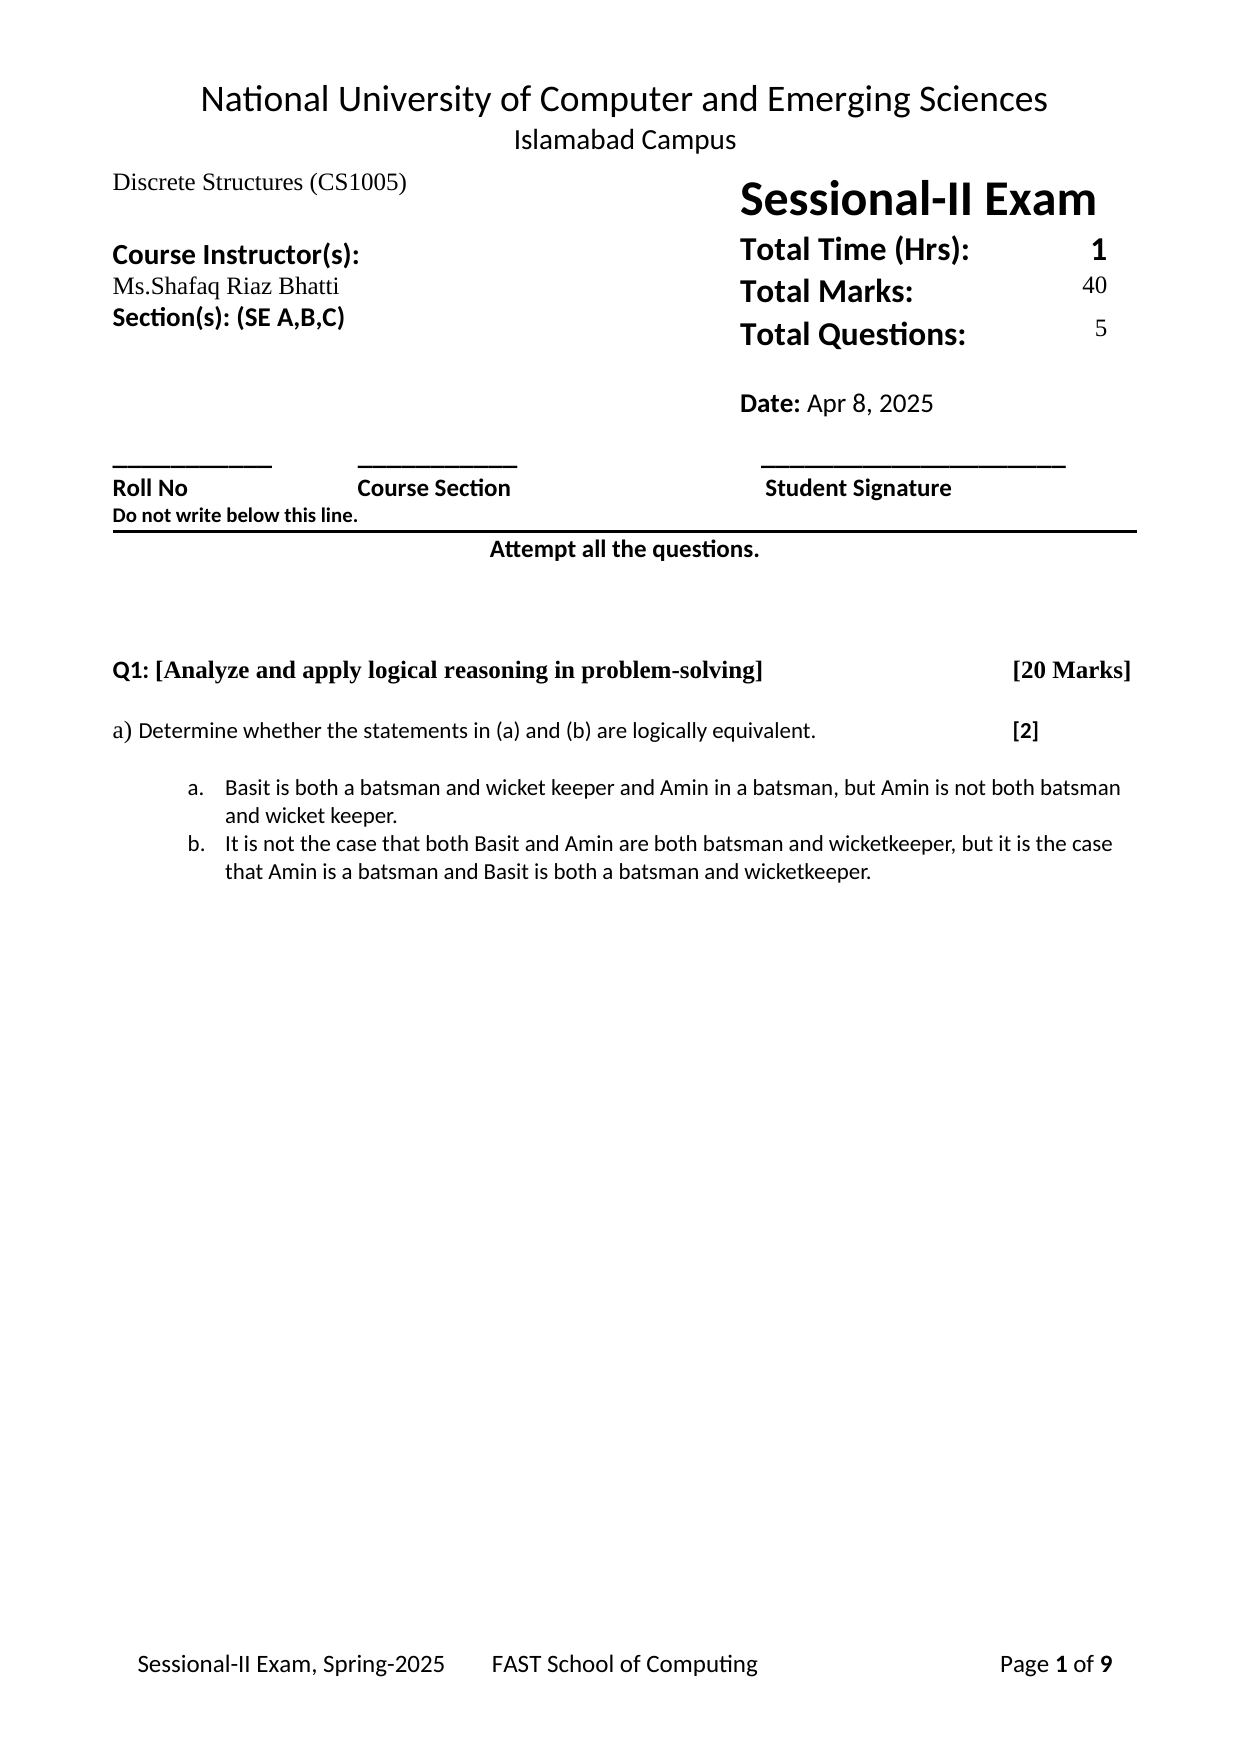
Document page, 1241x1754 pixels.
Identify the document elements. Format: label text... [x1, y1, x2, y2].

list Basit is both a batsman and wicket keeper and Amin in a batsman, but Amin is not both batsman and wicket keeper. [187, 773, 1137, 829]
table_cell 1 [1000, 228, 1118, 271]
text Roll No Course Section Student Signature [112, 472, 1137, 502]
table_cell [1000, 313, 1118, 419]
text Q1: [Analyze and apply logical reasoning in problem-solving] [20 Marks] a) Determine whether the statements in (a) and (b) are logically equivalent. [2] [112, 654, 1137, 744]
table_cell [1000, 271, 1118, 313]
table_cell Course Instructor(s): [101, 220, 692, 271]
table_cell Total Marks: [729, 271, 1000, 313]
text Do not write below this line. [112, 502, 1137, 533]
table_cell Total Questions: Date: [729, 313, 1000, 419]
table_cell [101, 271, 692, 333]
table_cell Total Time (Hrs): [729, 228, 1000, 271]
table_header [101, 167, 692, 220]
table_header Sessional-II Exam [729, 167, 1118, 228]
text ___________ ___________ _____________________ [112, 436, 1137, 472]
text Attempt all the questions. [112, 533, 1137, 563]
list It is not the case that both Basit and Amin are both batsman and wicketkeeper, but it is the case that Amin is a batsman and Basit is both a batsman and wicketkeeper. [187, 829, 1137, 941]
